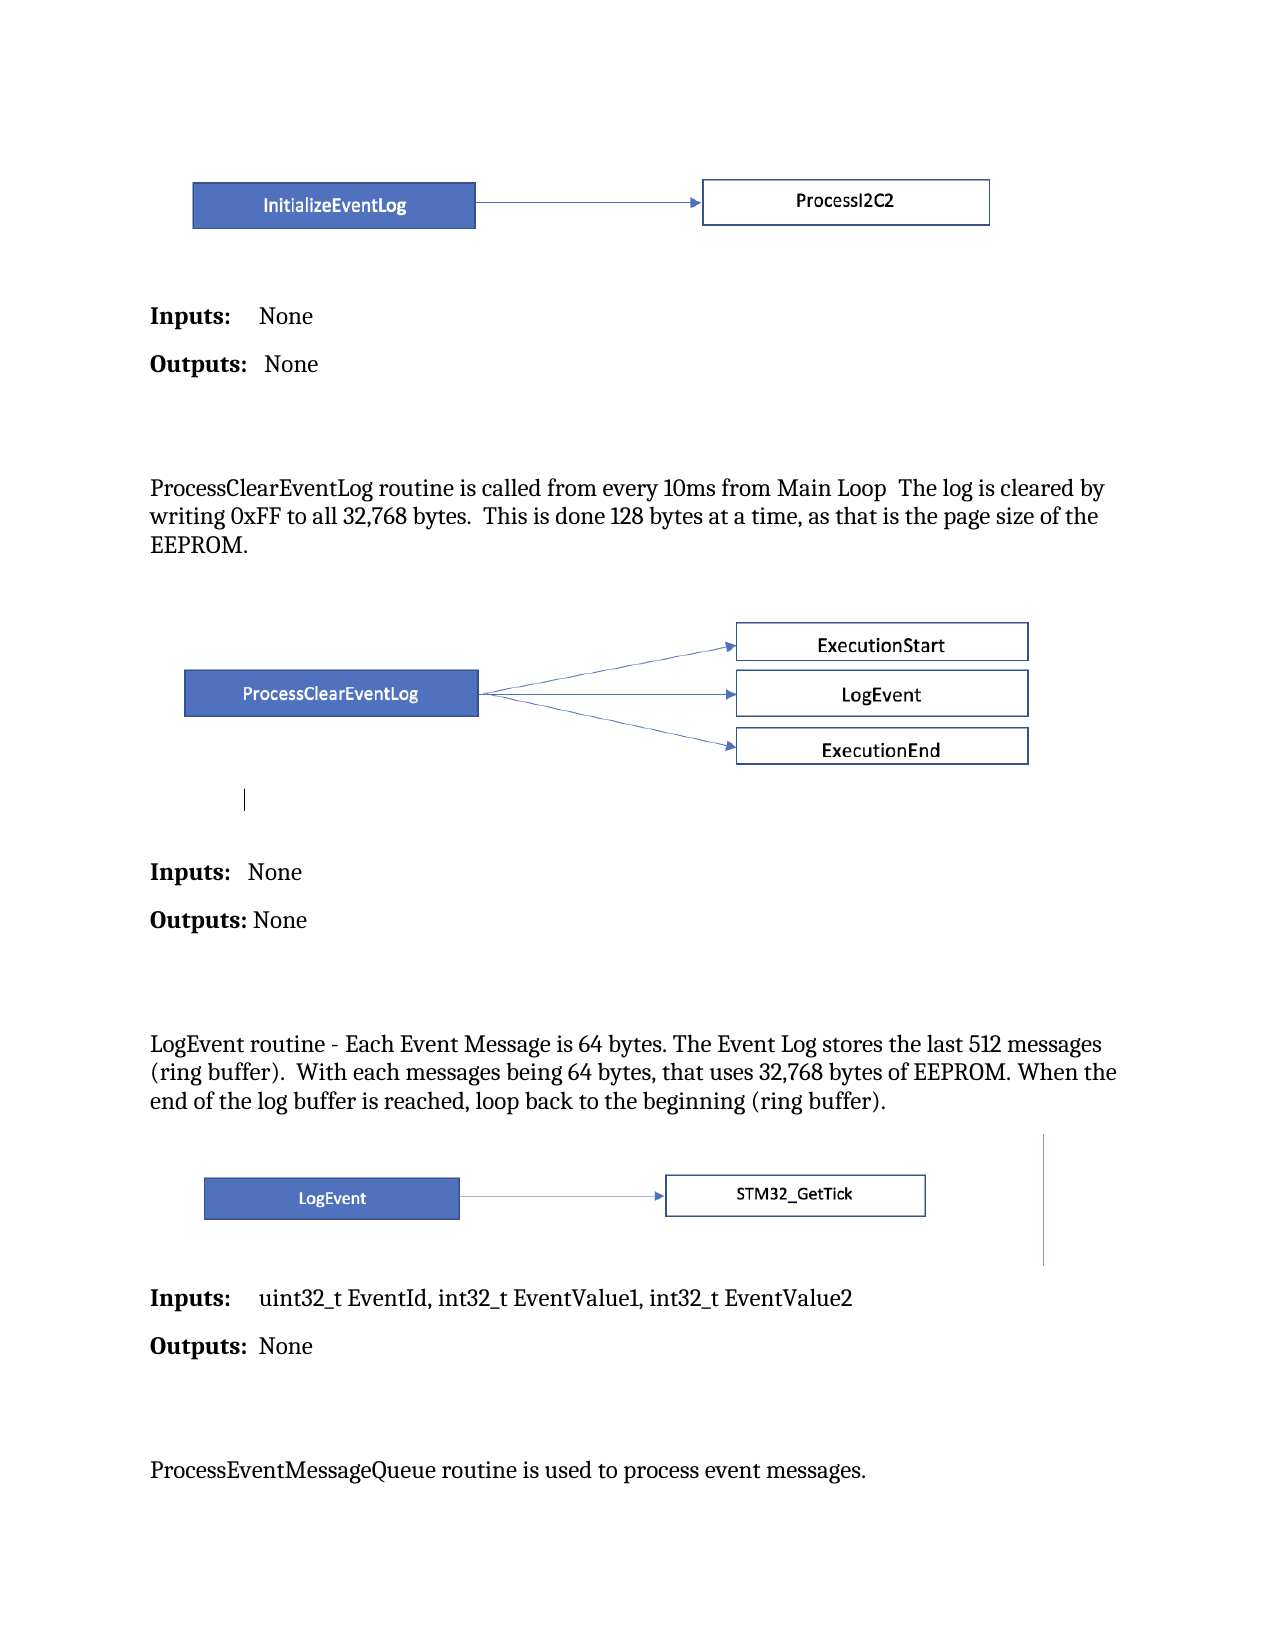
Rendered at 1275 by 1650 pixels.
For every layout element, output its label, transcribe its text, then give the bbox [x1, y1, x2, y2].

picture [168, 578, 1044, 811]
text Outputs: None [150, 1332, 1125, 1361]
text Inputs: None [150, 858, 1125, 887]
text ProcessClearEventLog routine is called from every 10ms from Main Loop The log is cleared by writing 0xFF to all 32,768 bytes. This is done 128 bytes at a time, as that is the page size of the EEPROM. [150, 473, 1125, 560]
text Inputs: uint32_t EventId, int32_t EventValue1, int32_t EventValue2 [150, 1284, 1125, 1313]
picture [168, 1134, 1044, 1266]
text Outputs: None [150, 906, 1125, 934]
text Inputs: None [150, 302, 1125, 331]
text ProcessEventMessageQueue routine is used to process event messages. [150, 1456, 1125, 1484]
picture [168, 150, 1044, 255]
text Outputs: None [150, 350, 1125, 378]
text LogEvent routine - Each Event Message is 64 bytes. The Event Log stores the last 512 messages (ring buffer). With each messages being 64 bytes, that uses 32,768 bytes of EEPROM. When the end of the log buffer is reached, loop back to the beginning (ring buffer). [150, 1029, 1125, 1116]
